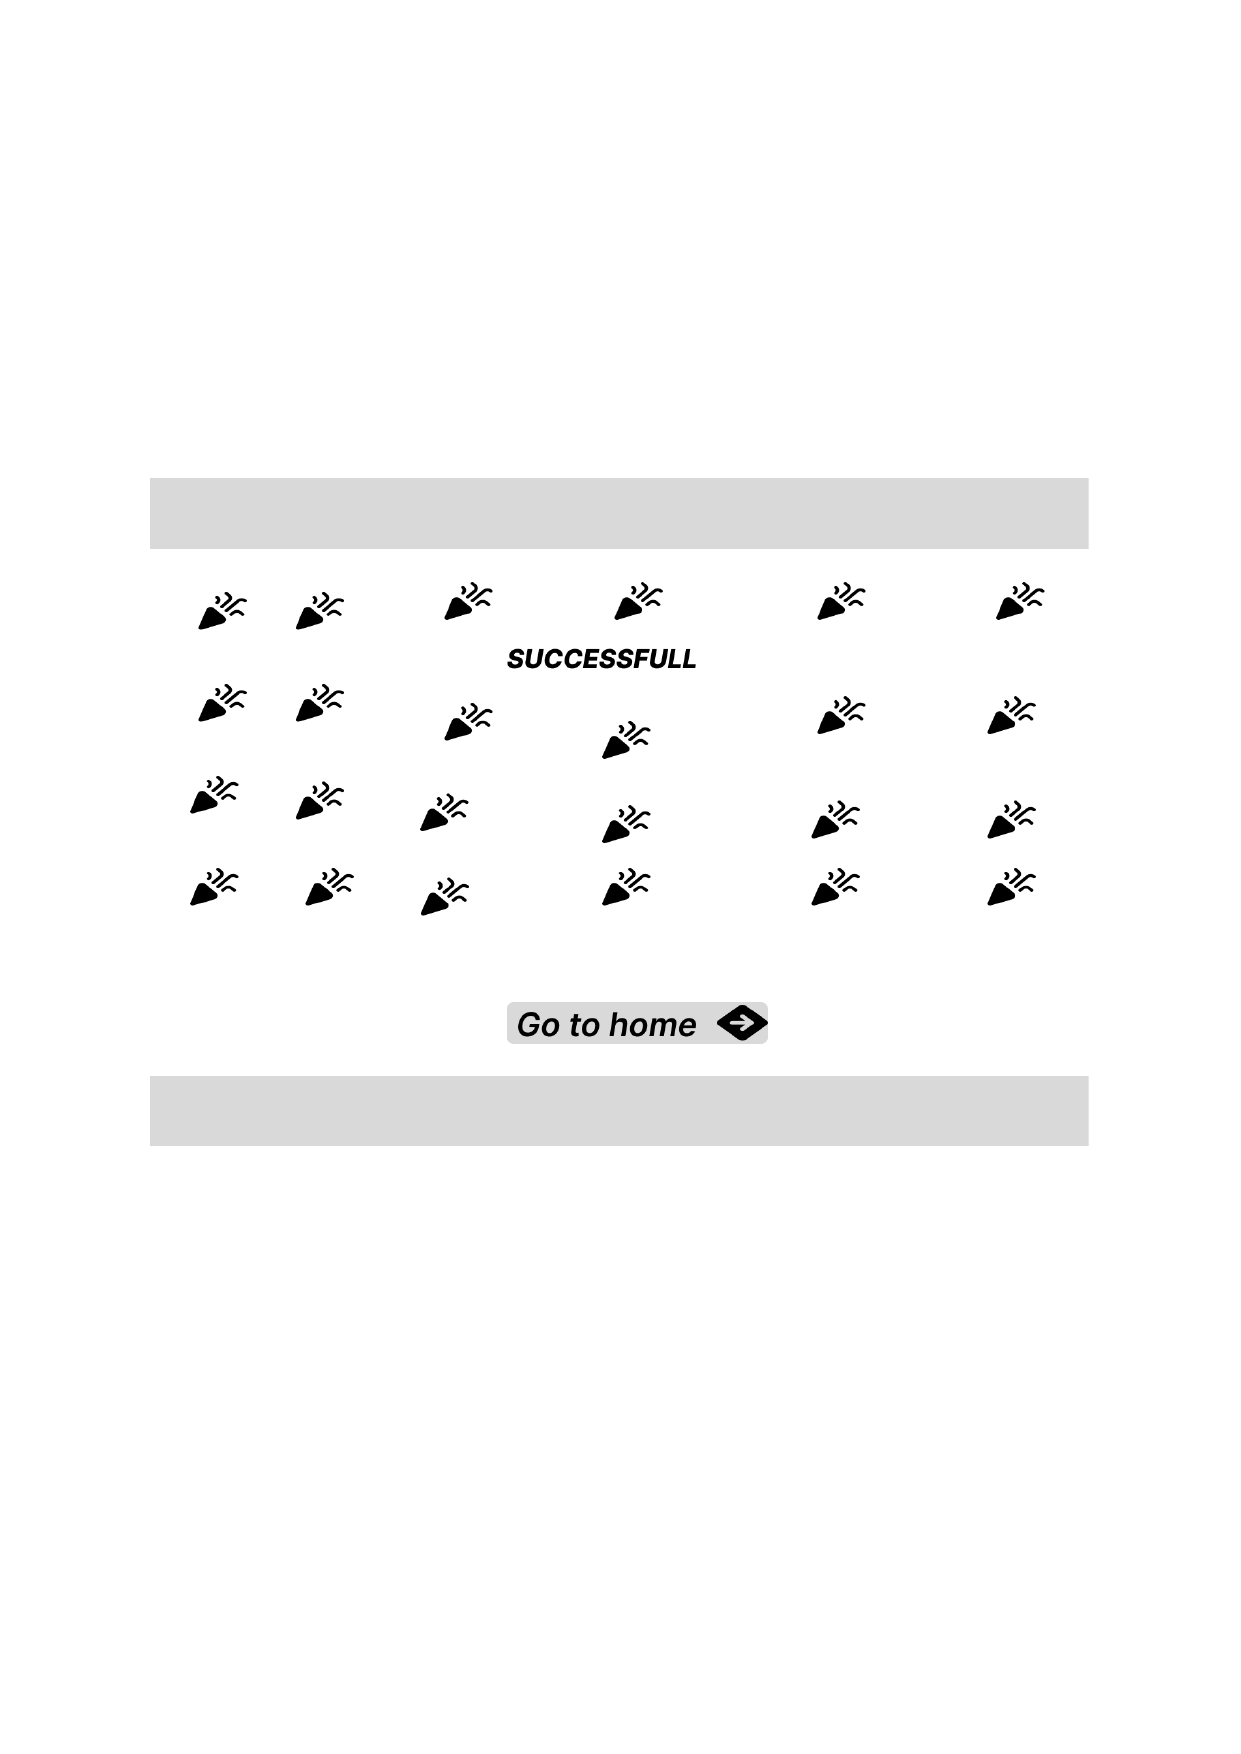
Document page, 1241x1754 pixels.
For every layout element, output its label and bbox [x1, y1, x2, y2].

picture [150, 478, 1089, 1146]
